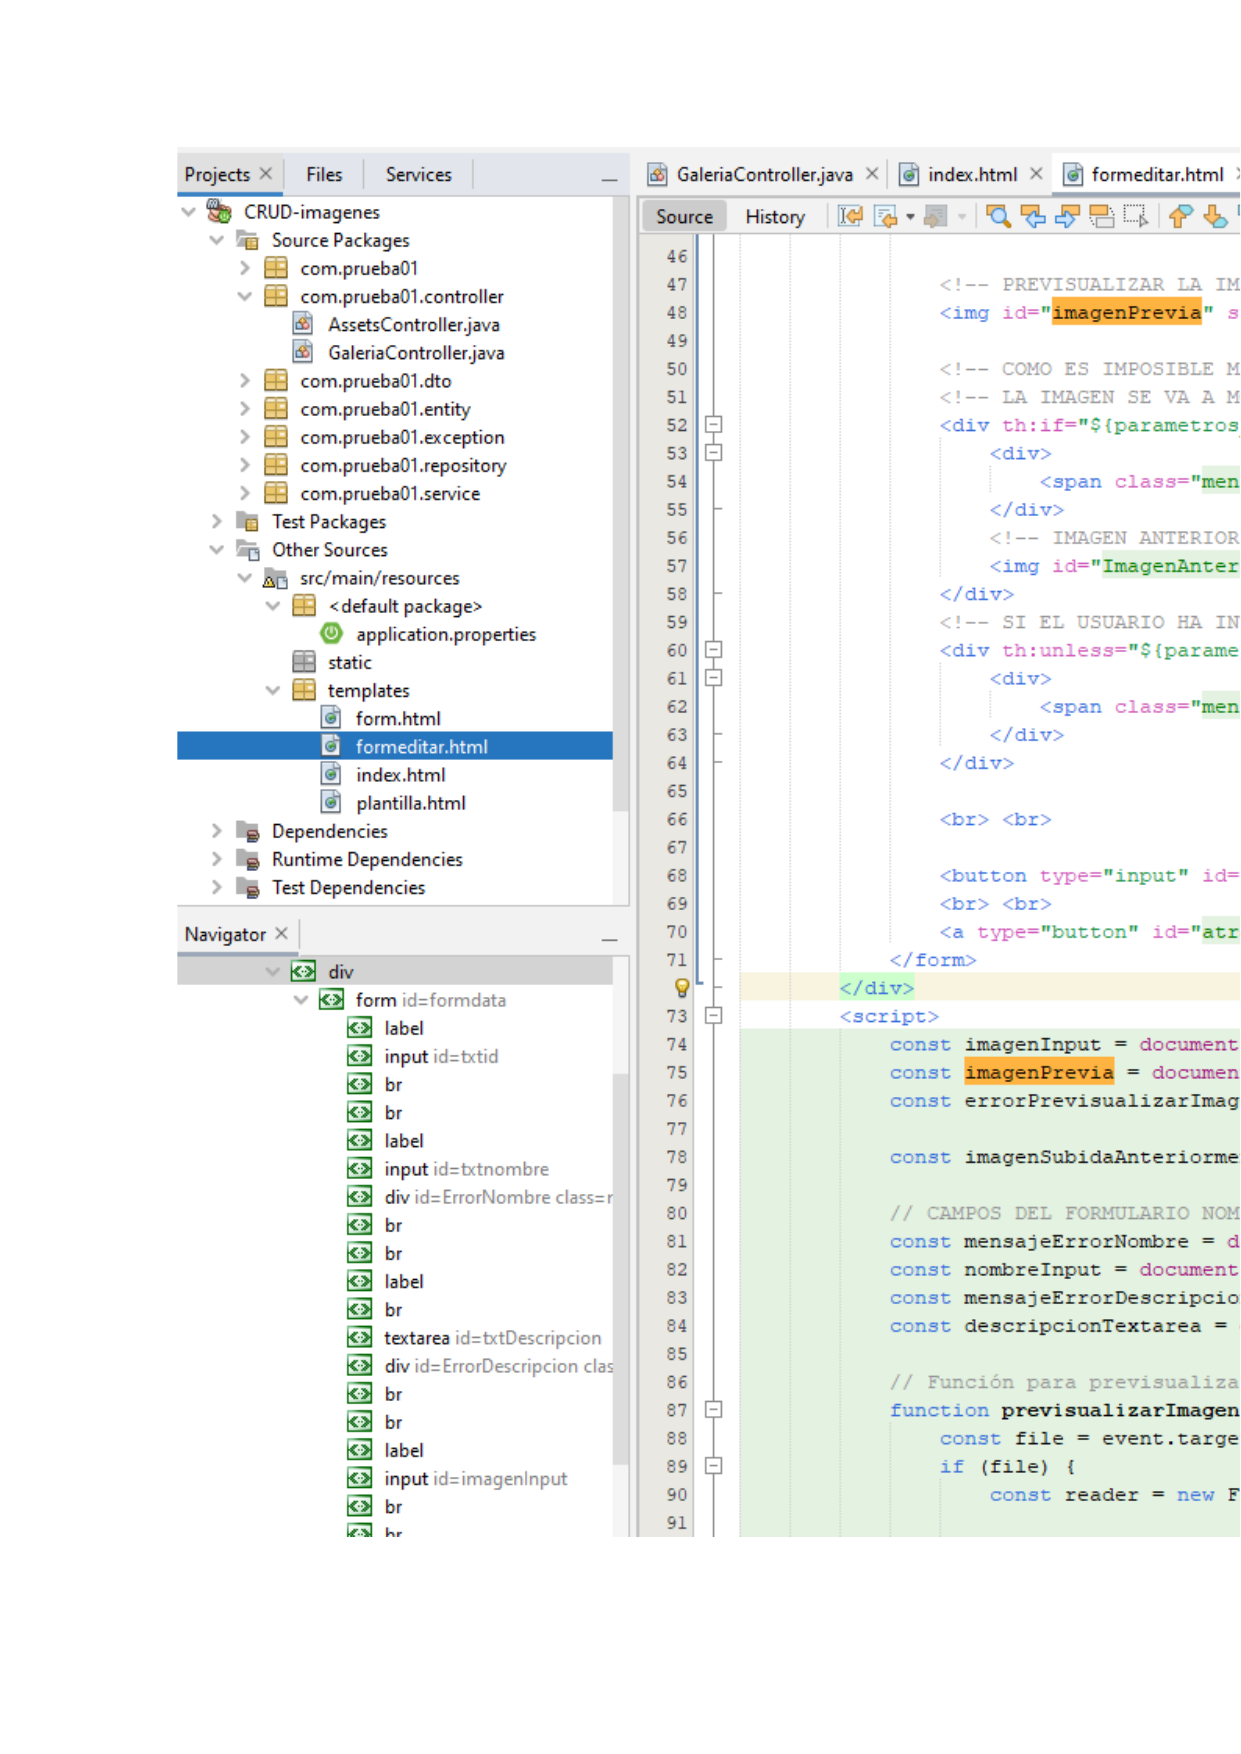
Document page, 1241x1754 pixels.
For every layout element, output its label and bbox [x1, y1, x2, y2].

picture [177, 147, 1241, 1537]
